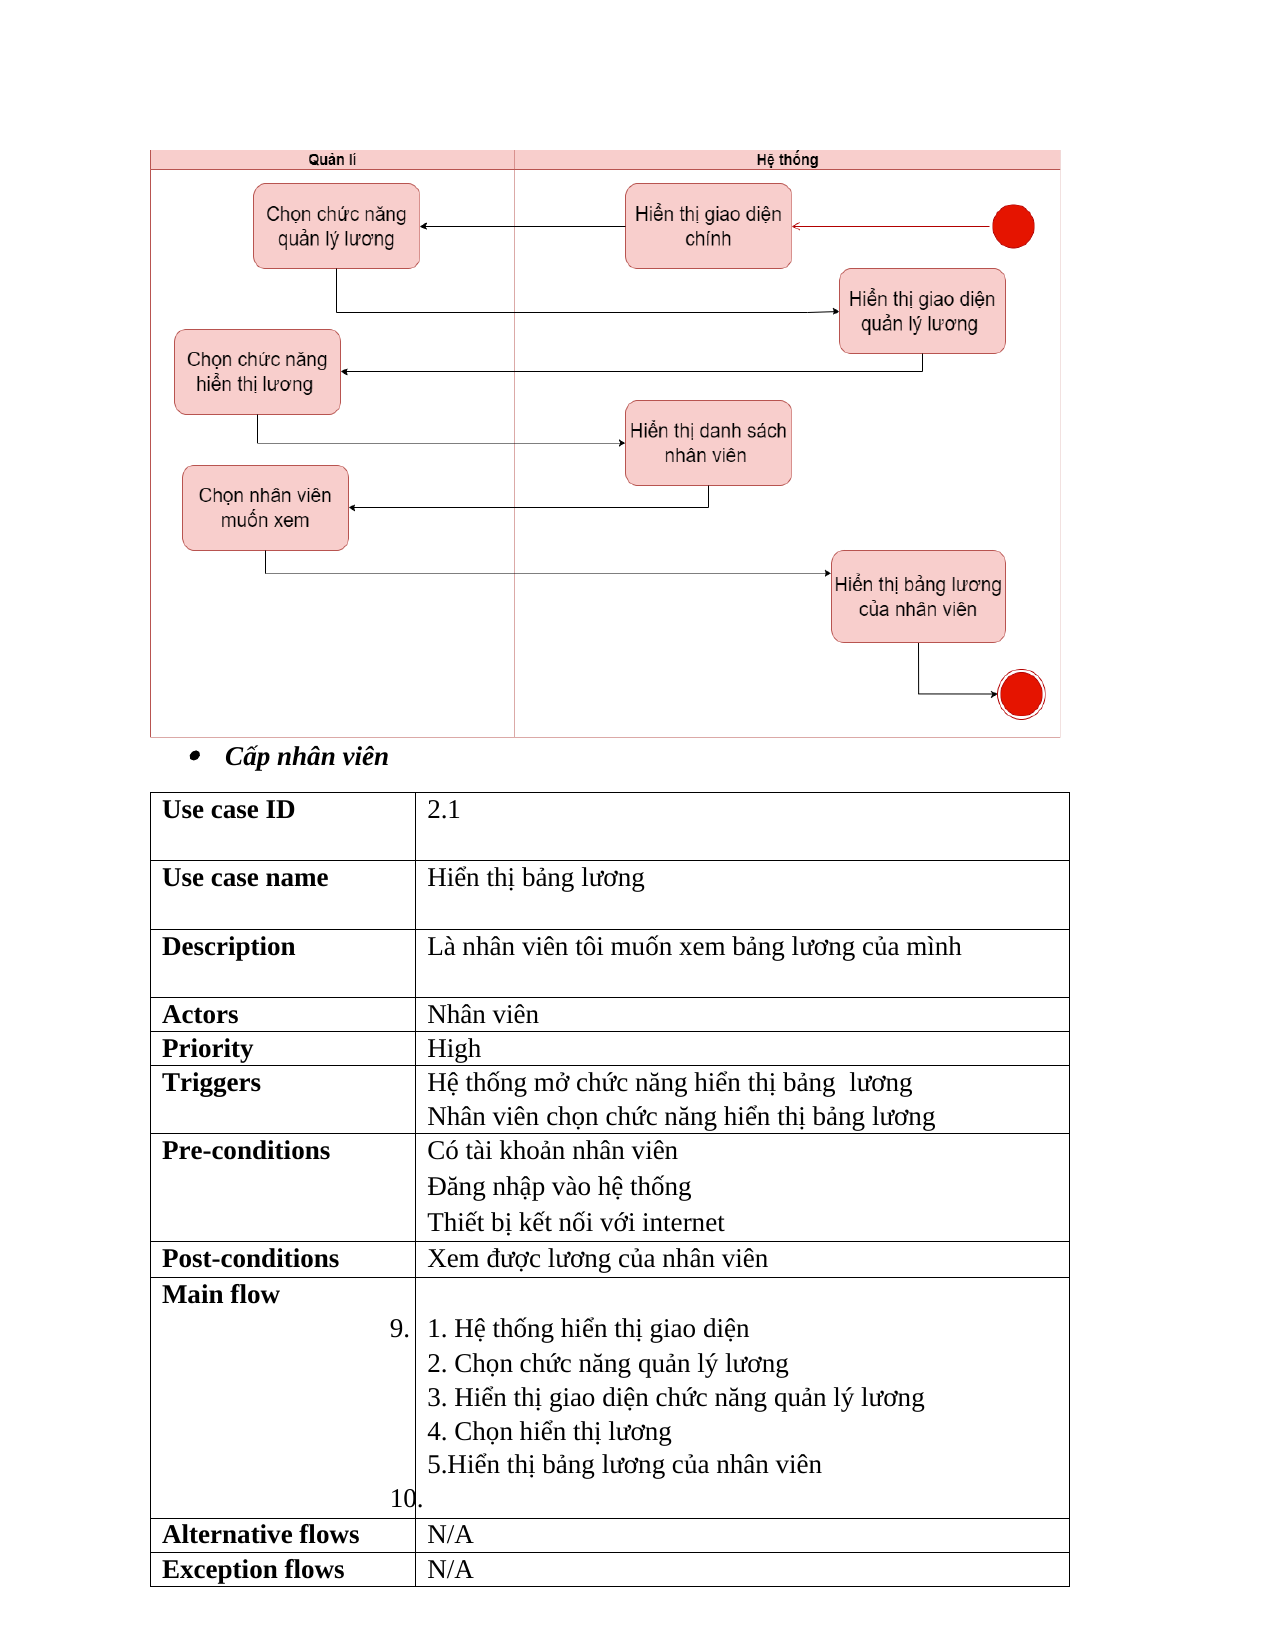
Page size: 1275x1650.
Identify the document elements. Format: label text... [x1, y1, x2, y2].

table_cell Hệ thống mở chức năng hiển thị bảng lương Nhân viên chọn chức năng hiển thị bảng lương [416, 1066, 1069, 1133]
table_cell N/A [416, 1553, 1069, 1586]
table_cell Có tài khoản nhân viên Đăng nhập vào hệ thống Thiết bị kết nối với internet [416, 1134, 1069, 1241]
table_cell Triggers [151, 1066, 415, 1133]
list Cấp nhân viên [187, 740, 1125, 771]
picture [150, 150, 1061, 738]
table_cell Alternative flows [151, 1519, 415, 1552]
table_cell Main flow [151, 1278, 415, 1517]
table_cell High [416, 1032, 1069, 1065]
table_cell Exception flows [151, 1553, 415, 1586]
table_cell Use case name [151, 861, 415, 928]
table_header Use case ID [151, 793, 415, 860]
table_cell Hiển thị bảng lương [416, 861, 1069, 928]
table_cell 1. Hệ thống hiển thị giao diện 2. Chọn chức năng quản lý lương 3. Hiển thị giao diện chức năng quản lý lương 4. Chọn hiển thị lương 5.Hiển thị bảng lương của nhân viên [416, 1278, 1069, 1517]
table_cell Pre-conditions [151, 1134, 415, 1241]
table_cell Priority [151, 1032, 415, 1065]
table_cell Description [151, 930, 415, 997]
table_cell Post-conditions [151, 1242, 415, 1277]
table_cell Là nhân viên tôi muốn xem bảng lương của mình [416, 930, 1069, 997]
table_cell N/A [416, 1519, 1069, 1552]
table_cell Xem được lương của nhân viên [416, 1242, 1069, 1277]
table_cell Nhân viên [416, 998, 1069, 1031]
table_header 2.1 [416, 793, 1069, 860]
table_cell Actors [151, 998, 415, 1031]
